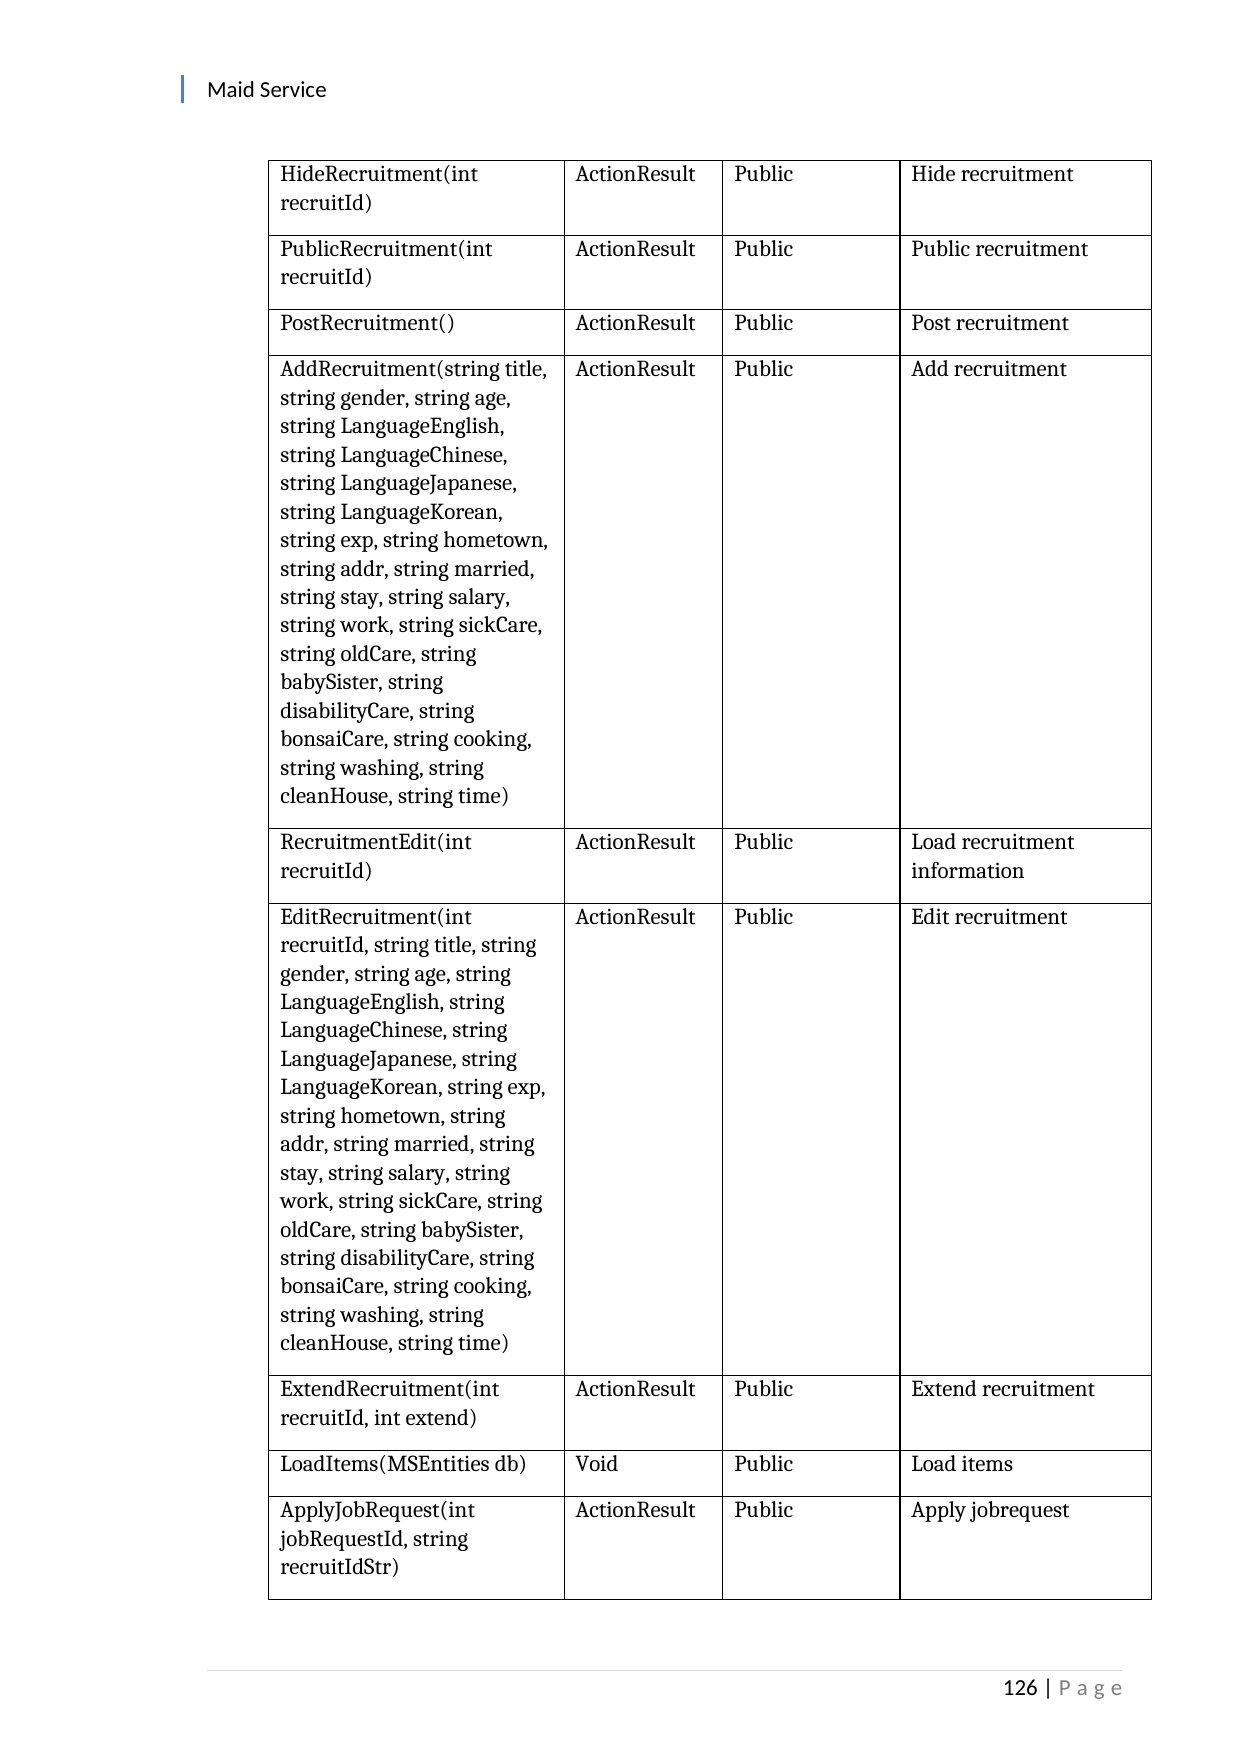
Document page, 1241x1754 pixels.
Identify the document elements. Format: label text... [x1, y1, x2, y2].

table_cell ActionResult [565, 310, 722, 355]
table_cell Public [723, 829, 899, 902]
table_cell Edit recruitment [901, 904, 1151, 1375]
table_cell Public recruitment [901, 236, 1151, 309]
table_cell Public [723, 904, 899, 1375]
table_cell Load recruitment information [901, 829, 1151, 902]
table_cell AddRecruitment(string title, string gender, string age, string LanguageEnglish, string LanguageChinese, string LanguageJapanese, string LanguageKorean, string exp, string hometown, string addr, string married, string stay, string salary, string work, string sickCare, string oldCare, string babySister, string disabilityCare, string bonsaiCare, string cooking, string washing, string cleanHouse, string time) [269, 356, 564, 828]
table_cell PublicRecruitment(int recruitId) [269, 236, 564, 309]
table_cell Public [723, 1497, 899, 1599]
table_cell Extend recruitment [901, 1376, 1151, 1450]
table_cell ActionResult [565, 1497, 722, 1599]
table_cell ActionResult [565, 829, 722, 902]
table_cell Public [723, 356, 899, 828]
table_cell Post recruitment [901, 310, 1151, 355]
table_cell RecruitmentEdit(int recruitId) [269, 829, 564, 902]
table_cell Apply jobrequest [901, 1497, 1151, 1599]
table_cell PostRecruitment() [269, 310, 564, 355]
table_cell HideRecruitment(int recruitId) [269, 161, 564, 234]
table_cell Add recruitment [901, 356, 1151, 828]
table_cell Hide recruitment [901, 161, 1151, 234]
table_cell ActionResult [565, 236, 722, 309]
table_cell Load items [901, 1451, 1151, 1496]
table_cell Public [723, 1451, 899, 1496]
table_cell LoadItems(MSEntities db) [269, 1451, 564, 1496]
table_cell ActionResult [565, 1376, 722, 1450]
table_cell Public [723, 310, 899, 355]
table_cell Public [723, 236, 899, 309]
table_cell ApplyJobRequest(int jobRequestId, string recruitIdStr) [269, 1497, 564, 1599]
table_cell ActionResult [565, 161, 722, 234]
table_cell Public [723, 161, 899, 234]
table_cell EditRecruitment(int recruitId, string title, string gender, string age, string LanguageEnglish, string LanguageChinese, string LanguageJapanese, string LanguageKorean, string exp, string hometown, string addr, string married, string stay, string salary, string work, string sickCare, string oldCare, string babySister, string disabilityCare, string bonsaiCare, string cooking, string washing, string cleanHouse, string time) [269, 904, 564, 1375]
table_cell ExtendRecruitment(int recruitId, int extend) [269, 1376, 564, 1450]
table_cell Void [565, 1451, 722, 1496]
table_cell ActionResult [565, 904, 722, 1375]
table_cell Public [723, 1376, 899, 1450]
table_cell ActionResult [565, 356, 722, 828]
